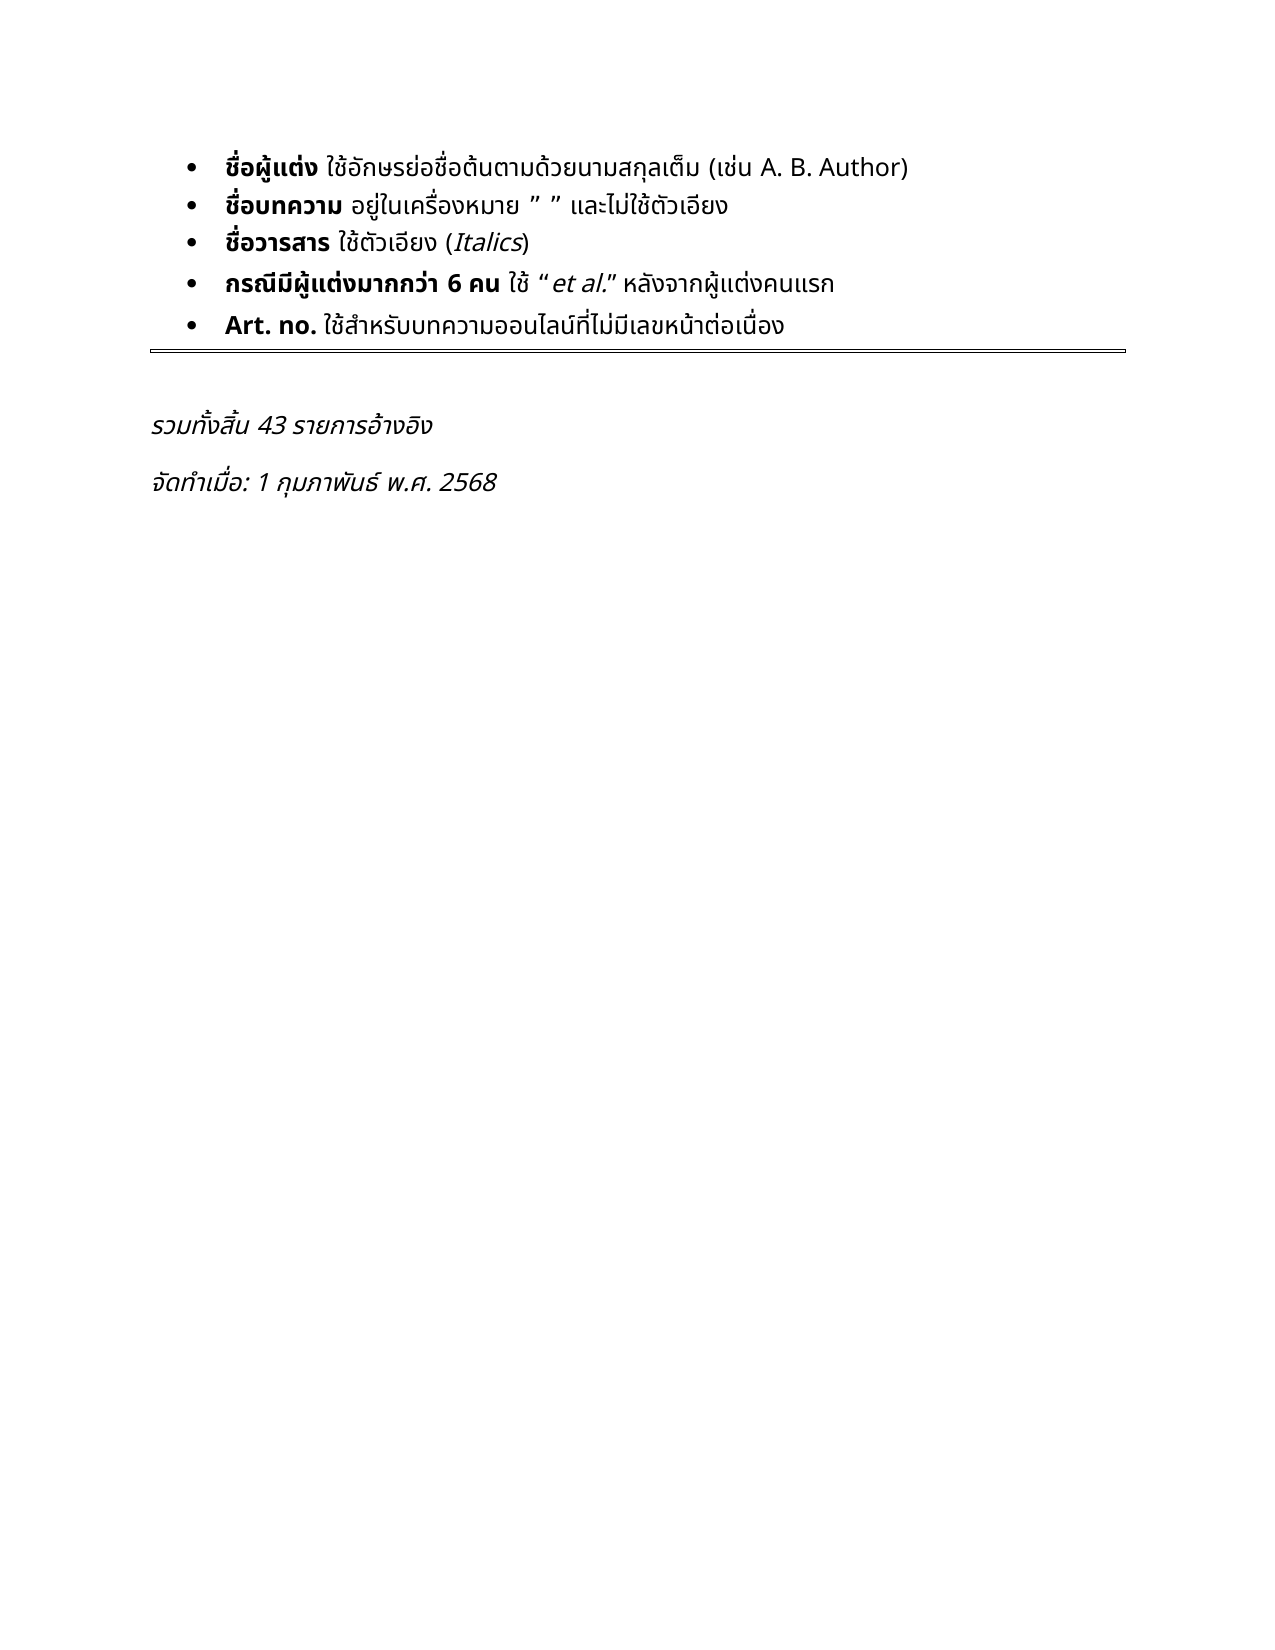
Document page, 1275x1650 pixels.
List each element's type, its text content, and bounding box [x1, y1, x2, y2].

list ชื่อวารสาร ใช้ตัวเอียง (Italics) [187, 224, 1125, 262]
text จัดทำเมื่อ: 1 กุมภาพันธ์ พ.ศ. 2568 [150, 464, 1125, 502]
list ชื่อบทความ อยู่ในเครื่องหมาย ” ” และไม่ใช้ตัวเอียง [187, 192, 1125, 221]
list Art. no. ใช้สำหรับบทความออนไลน์ที่ไม่มีเลขหน้าต่อเนื่อง [187, 308, 1125, 345]
list กรณีมีผู้แต่งมากกว่า 6 คน ใช้ “et al.” หลังจากผู้แต่งคนแรก [187, 266, 1125, 304]
list ชื่อผู้แต่ง ใช้อักษรย่อชื่อต้นตามด้วยนามสกุลเต็ม (เช่น A. B. Author) [187, 150, 1125, 188]
text รวมทั้งสิ้น 43 รายการอ้างอิง [150, 408, 1125, 446]
